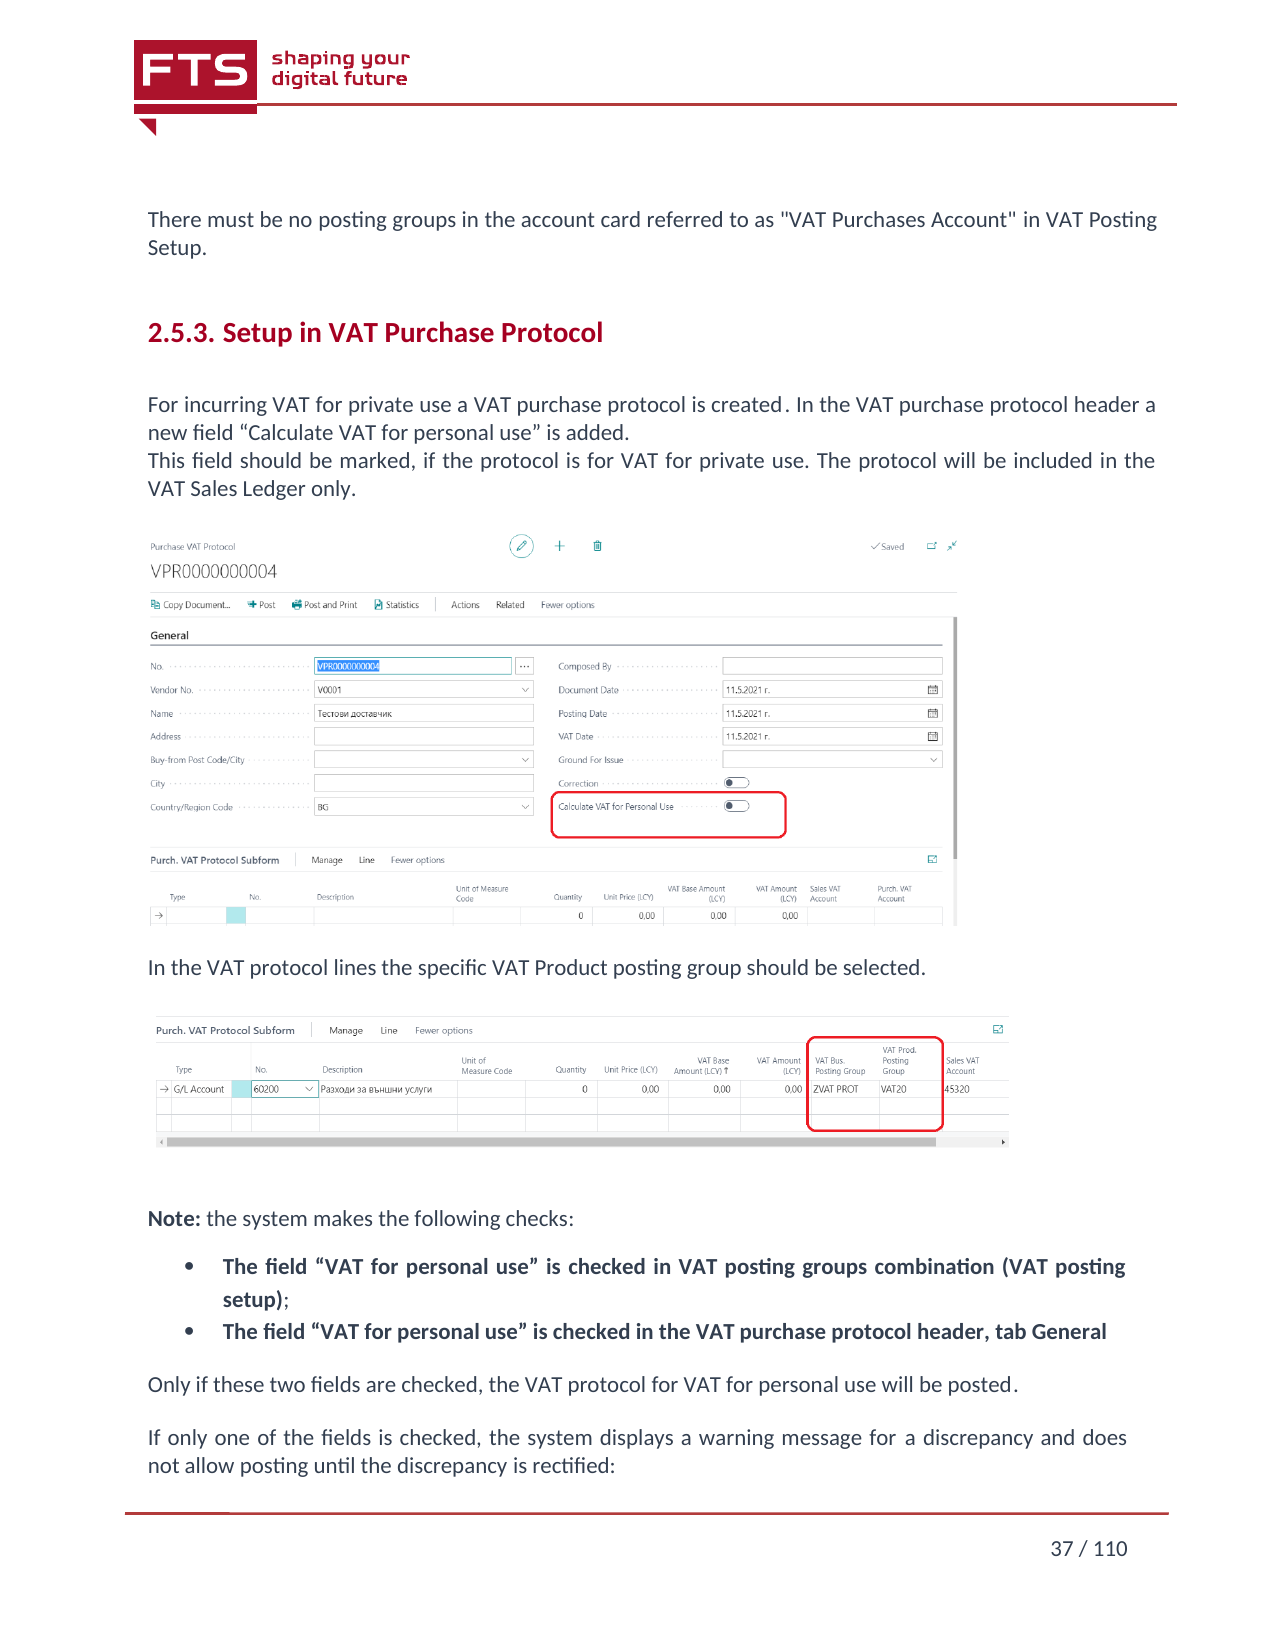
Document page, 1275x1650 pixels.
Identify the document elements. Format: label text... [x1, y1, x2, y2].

text Note: the system makes the following checks: [148, 1204, 1127, 1232]
picture [147, 1009, 1012, 1176]
picture [147, 530, 958, 926]
subtitle Setup in VAT Purchase Protocol [148, 314, 1127, 350]
text Only if these two fields are checked, the VAT protocol for VAT for personal use will be posted. [148, 1370, 1127, 1398]
text If only one of the fields is checked, the system displays a warning message for a discrepancy and does not allow posting until the discrepancy is rectified: [148, 1423, 1127, 1479]
text There must be no posting groups in the account card referred to as "VAT Purchases Account" in VAT Posting Setup. [148, 205, 1157, 261]
list The field “VAT for personal use” is checked in the VAT purchase protocol header, tab General [185, 1317, 1127, 1345]
text For incurring VAT for private use a VAT purchase protocol is created. In the VAT purchase protocol header a new field “Calculate VAT for personal use” is added. [148, 391, 1157, 447]
text In the VAT protocol lines the specific VAT Product posting group should be selected. [148, 953, 1127, 981]
list The field “VAT for personal use” is checked in VAT posting groups combination (VAT posting setup); [185, 1252, 1127, 1313]
text This field should be marked, if the protocol is for VAT for private use. The protocol will be included in the VAT Sales Ledger only. [148, 447, 1157, 503]
